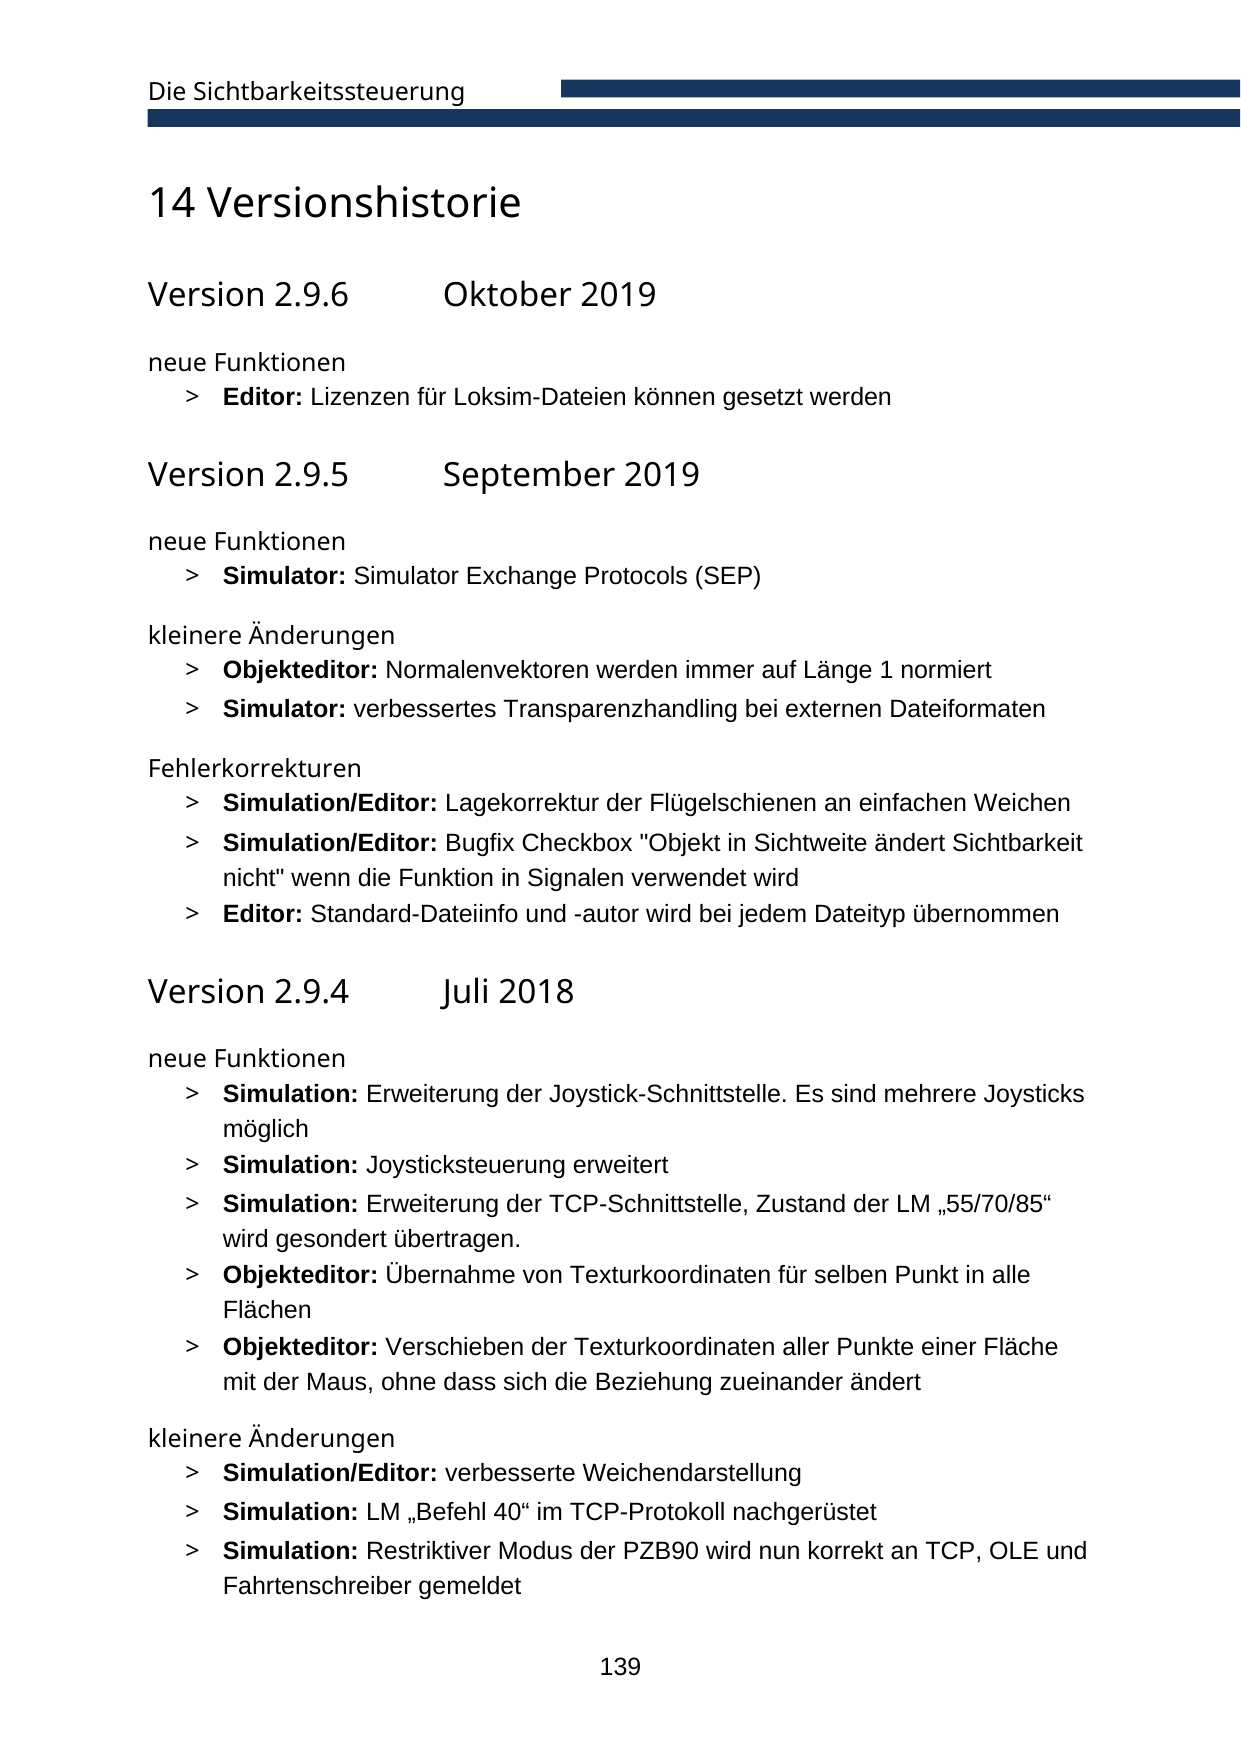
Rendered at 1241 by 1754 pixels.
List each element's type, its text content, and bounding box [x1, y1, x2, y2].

title Fehlerkorrekturen [148, 751, 1093, 785]
list Objekteditor: Normalenvektoren werden immer auf Länge 1 normiert [185, 652, 1093, 686]
list Objekteditor: Verschieben der Texturkoordinaten aller Punkte einer Fläche mit der Maus, ohne dass sich die Beziehung zueinander ändert [185, 1328, 1093, 1396]
list Simulator: verbessertes Transparenzhandling bei externen Dateiformaten [185, 691, 1093, 725]
list Simulation/Editor: Lagekorrektur der Flügelschienen an einfachen Weichen [185, 785, 1093, 819]
list Simulation: LM „Befehl 40“ im TCP-Protokoll nachgerüstet [185, 1494, 1093, 1528]
list Editor: Lizenzen für Loksim-Dateien können gesetzt werden [185, 378, 1093, 412]
list Simulation: Erweiterung der Joystick-Schnittstelle. Es sind mehrere Joysticks möglich [185, 1075, 1093, 1142]
list Objekteditor: Übernahme von Texturkoordinaten für selben Punkt in alle Flächen [185, 1257, 1093, 1324]
title neue Funktionen [148, 1041, 1093, 1075]
list Simulation: Joysticksteuerung erweitert [185, 1147, 1093, 1181]
list Simulation/Editor: verbesserte Weichendarstellung [185, 1455, 1093, 1489]
text Version 2.9.4 Juli 2018 [148, 968, 1093, 1013]
title kleinere Änderungen [148, 618, 1093, 652]
list Simulation: Restriktiver Modus der PZB90 wird nun korrekt an TCP, OLE und Fahrtenschreiber gemeldet [185, 1533, 1093, 1600]
list Simulator: Simulator Exchange Protocols (SEP) [185, 558, 1093, 592]
title kleinere Änderungen [148, 1421, 1093, 1455]
list Editor: Standard-Dateiinfo und -autor wird bei jedem Dateityp übernommen [185, 896, 1093, 930]
text Version 2.9.6 Oktober 2019 [148, 271, 1093, 317]
title neue Funktionen [148, 344, 1093, 378]
list Simulation/Editor: Bugfix Checkbox "Objekt in Sichtweite ändert Sichtbarkeit nicht" wenn die Funktion in Signalen verwendet wird [185, 824, 1093, 891]
text Version 2.9.5 September 2019 [148, 451, 1093, 496]
title neue Funktionen [148, 524, 1093, 558]
list Simulation: Erweiterung der TCP-Schnittstelle, Zustand der LM „55/70/85“ wird gesondert übertragen. [185, 1186, 1093, 1253]
subtitle Versionshistorie [148, 173, 1093, 229]
